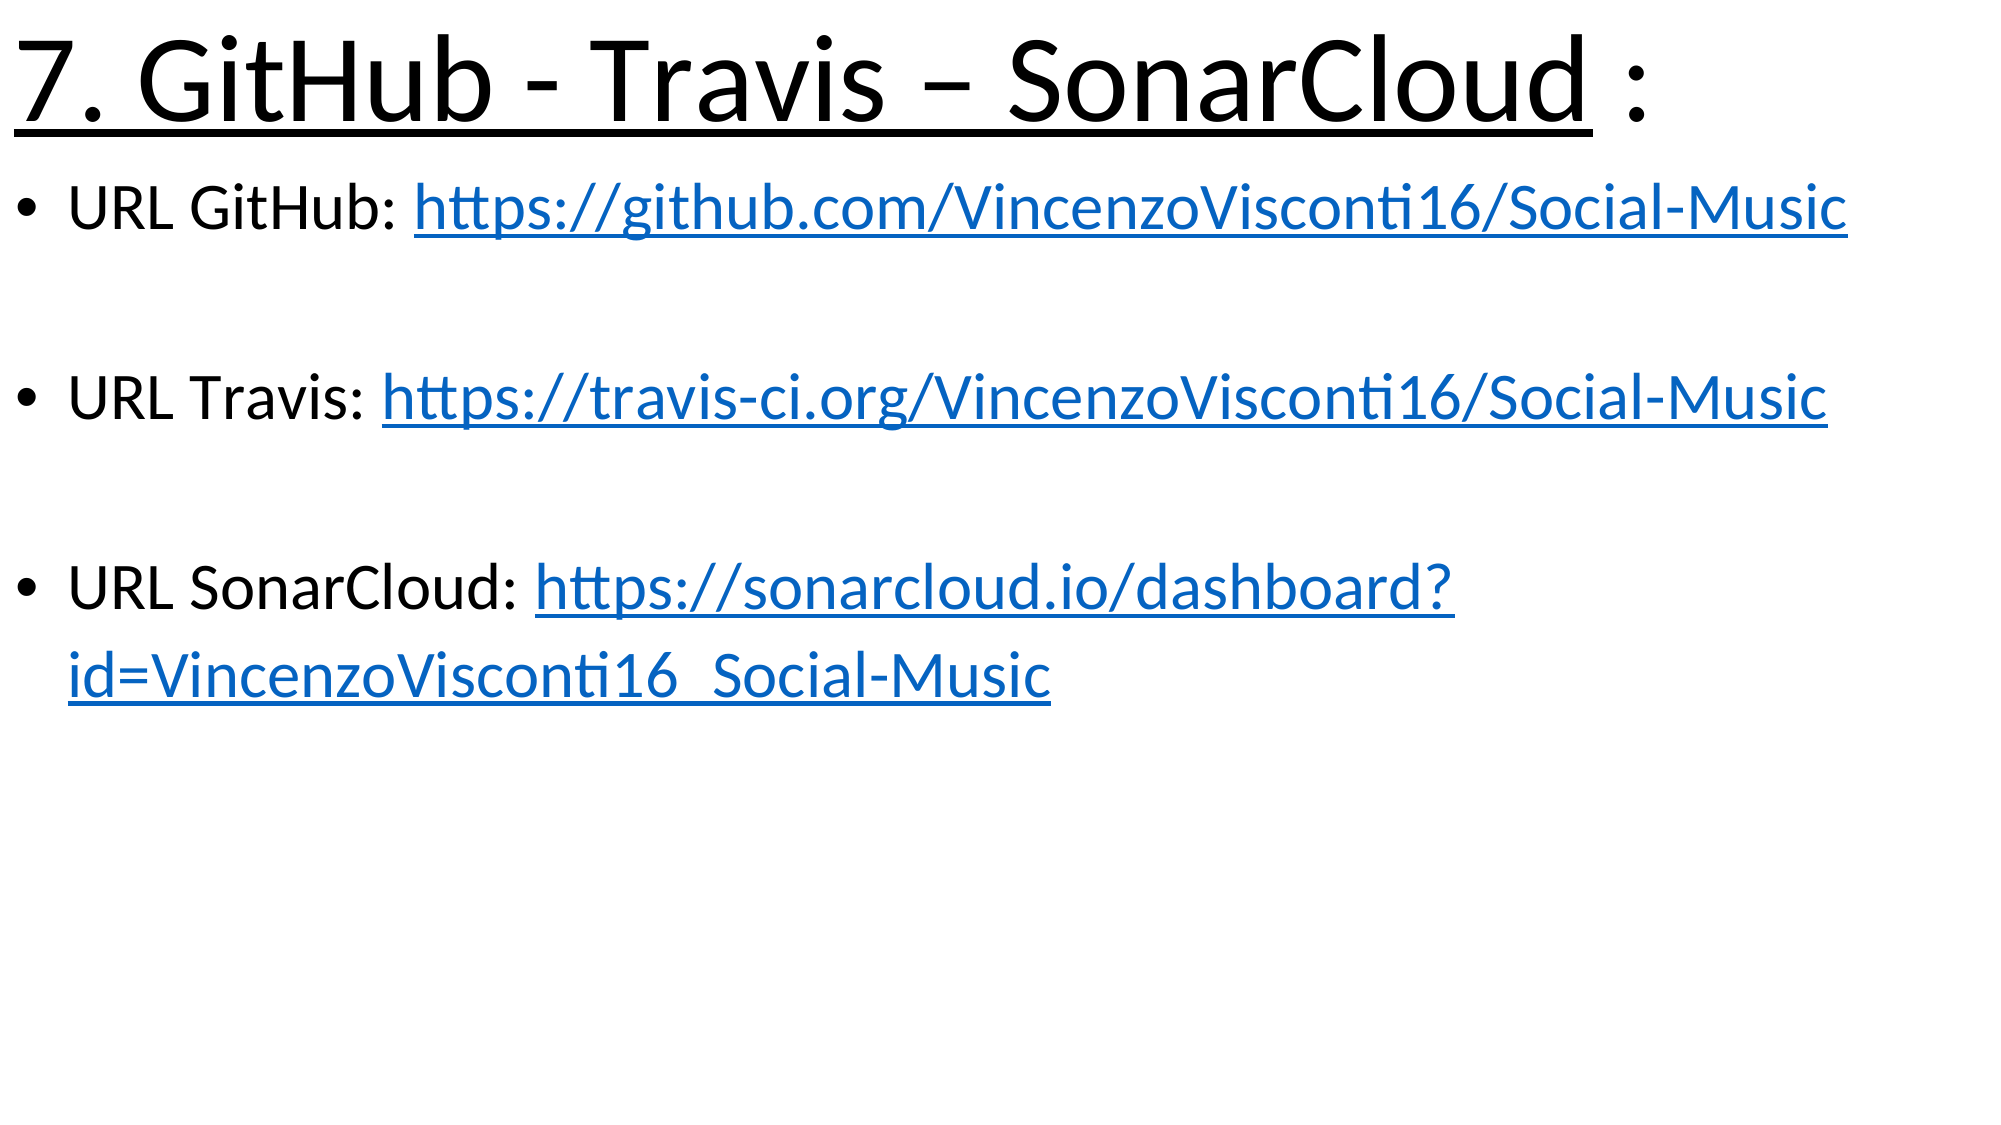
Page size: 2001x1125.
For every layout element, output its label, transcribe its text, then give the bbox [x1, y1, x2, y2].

list URL GitHub: https://github.com/VincenzoVisconti16/Social-Music [15, 165, 1981, 246]
list URL SonarCloud: https://sonarcloud.io/dashboard?id=VincenzoVisconti16_Social-Music [15, 544, 1981, 714]
list URL Travis: https://travis-ci.org/VincenzoVisconti16/Social-Music [15, 355, 1981, 436]
text 7. GitHub - Travis – SonarCloud : [13, 0, 1981, 153]
